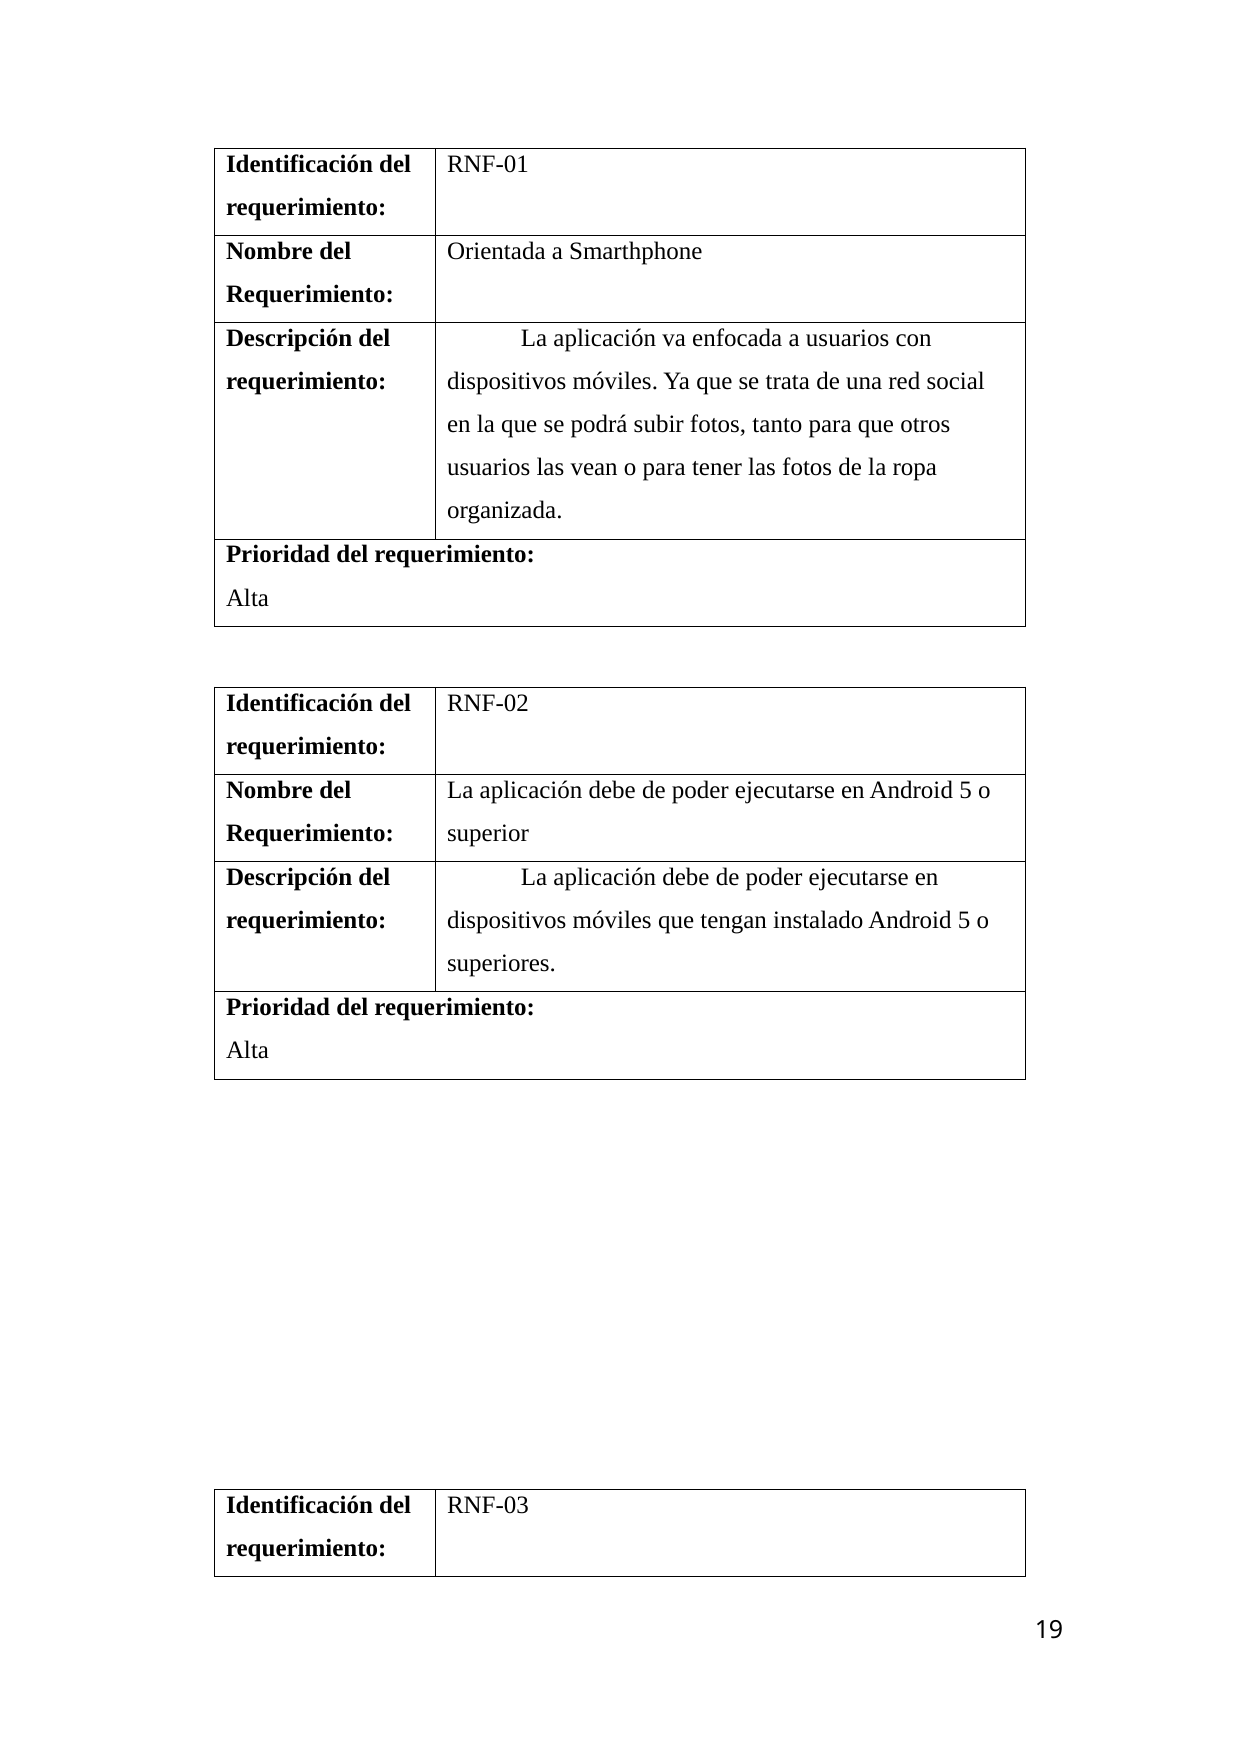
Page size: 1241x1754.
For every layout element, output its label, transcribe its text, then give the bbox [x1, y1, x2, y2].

table_header Identificación del requerimiento: [215, 149, 435, 235]
table_cell Orientada a Smarthphone [436, 236, 1025, 322]
table_cell La aplicación debe de poder ejecutarse en dispositivos móviles que tengan instalado Android 5 o superiores. [436, 862, 1025, 991]
table_cell Prioridad del requerimiento: Alta [215, 540, 1025, 626]
table_cell Prioridad del requerimiento: Alta [215, 992, 1025, 1078]
table_cell La aplicación debe de poder ejecutarse en Android 5 o superior [436, 775, 1025, 861]
table_header Identificación del requerimiento: [215, 688, 435, 774]
table_header RNF-01 [436, 149, 1025, 235]
table_cell La aplicación va enfocada a usuarios con dispositivos móviles. Ya que se trata de una red social en la que se podrá subir fotos, tanto para que otros usuarios las vean o para tener las fotos de la ropa organizada. [436, 323, 1025, 538]
table_header RNF-02 [436, 688, 1025, 774]
table_cell Nombre del Requerimiento: [215, 775, 435, 861]
table_cell Descripción del requerimiento: [215, 323, 435, 538]
table_header RNF-03 [436, 1490, 1025, 1576]
table_header Identificación del requerimiento: [215, 1490, 435, 1576]
table_cell Nombre del Requerimiento: [215, 236, 435, 322]
table_cell Descripción del requerimiento: [215, 862, 435, 991]
